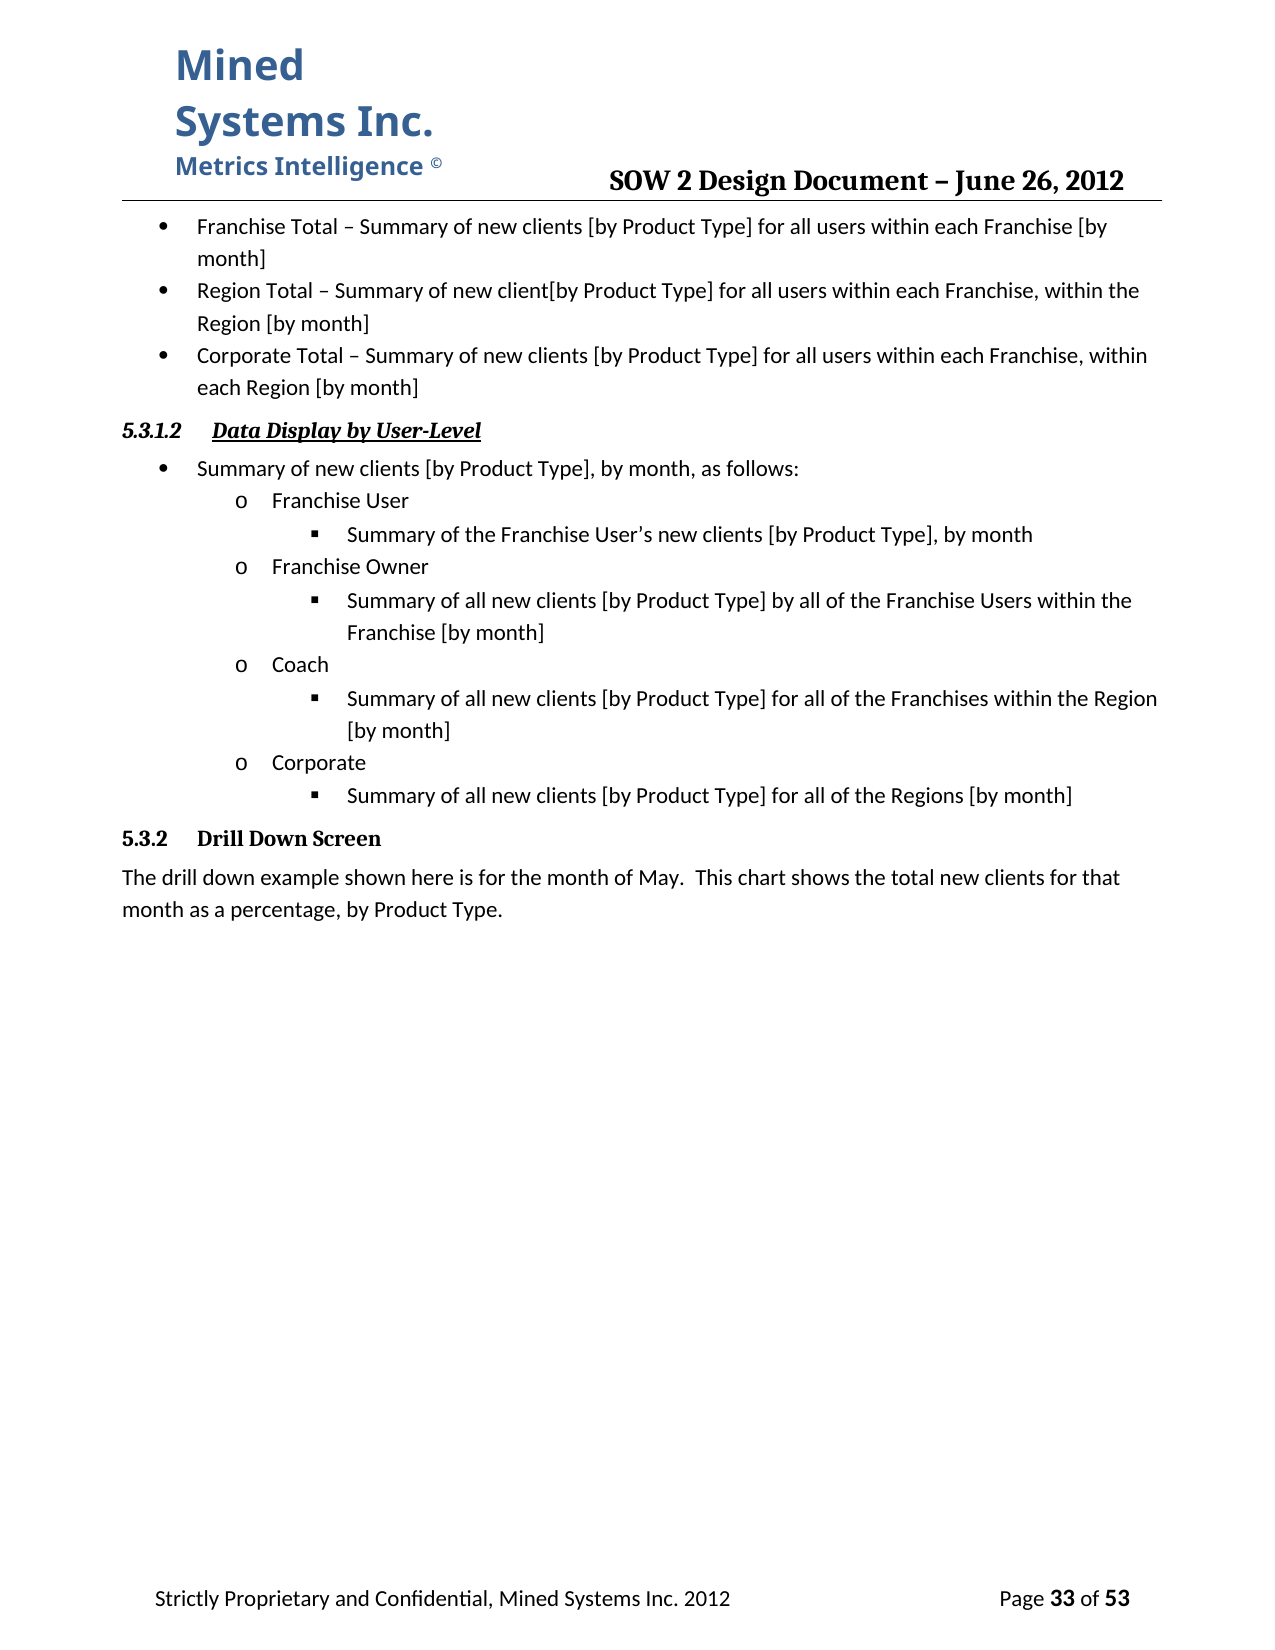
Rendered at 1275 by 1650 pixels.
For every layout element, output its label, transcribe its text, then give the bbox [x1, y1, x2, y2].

list Corporate Total – Summary of new clients [by Product Type] for all users within each Franchise, within each Region [by month] [159, 341, 1162, 401]
list Summary of all new clients [by Product Type] for all of the Regions [by month] [309, 782, 1162, 809]
list Region Total – Summary of new client[by Product Type] for all users within each Franchise, within the Region [by month] [159, 277, 1162, 337]
list Franchise Owner [234, 552, 1162, 581]
list Summary of new clients [by Product Type], by month, as follows: [159, 454, 1162, 482]
subtitle Drill Down Screen [122, 826, 1162, 853]
list Franchise Total – Summary of new clients [by Product Type] for all users within each Franchise [by month] [159, 212, 1162, 272]
list Summary of all new clients [by Product Type] by all of the Franchise Users within the Franchise [by month] [309, 586, 1162, 646]
list Coach [234, 650, 1162, 679]
list Corporate [234, 748, 1162, 777]
list Summary of the Franchise User’s new clients [by Product Type], by month [309, 520, 1162, 548]
text The drill down example shown here is for the month of May. This chart shows the total new clients for that month as a percentage, by Product Type. [122, 863, 1162, 923]
list Summary of all new clients [by Product Type] for all of the Franchises within the Region [by month] [309, 684, 1162, 744]
subtitle Data Display by User-Level [122, 418, 1162, 444]
list Franchise User [234, 486, 1162, 516]
